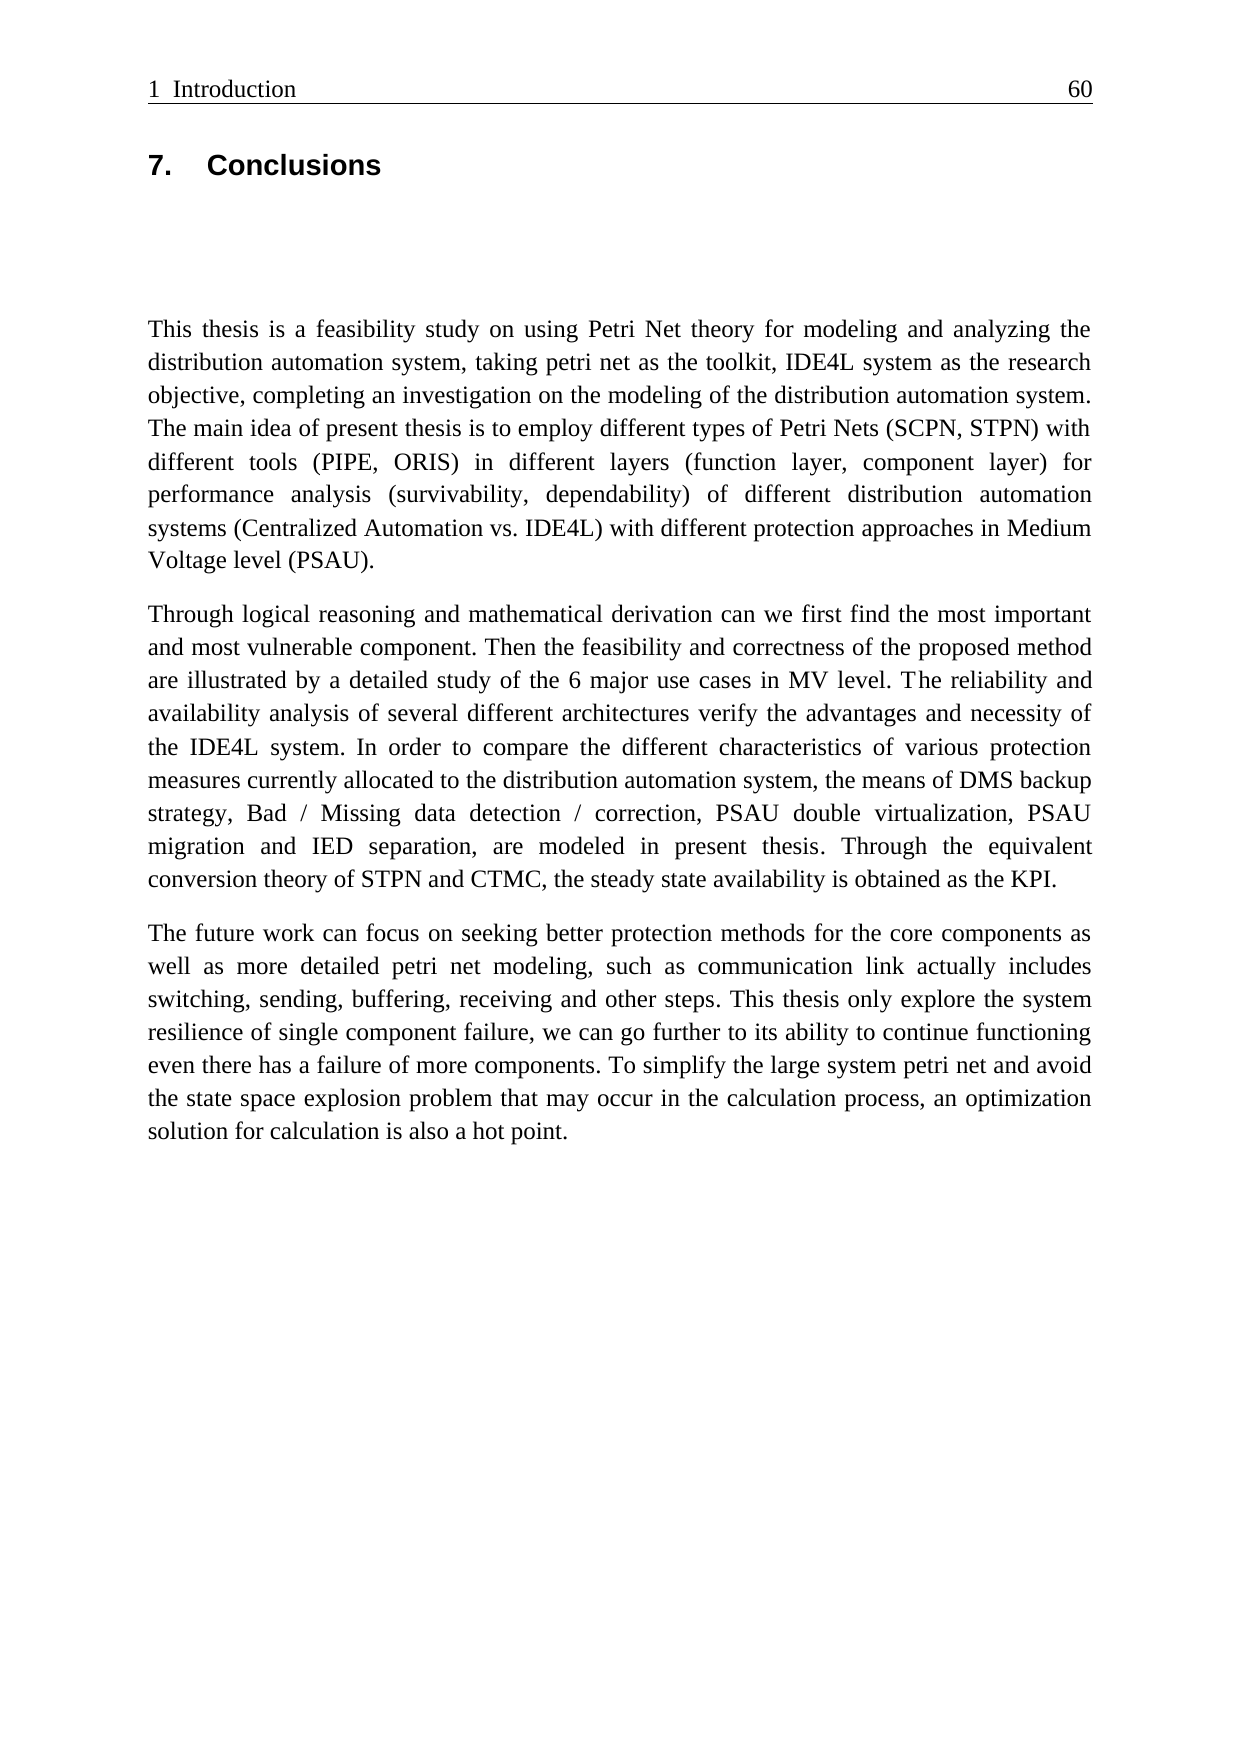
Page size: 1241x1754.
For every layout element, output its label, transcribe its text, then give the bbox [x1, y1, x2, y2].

text The future work can focus on seeking better protection methods for the core components as well as more detailed petri net modeling, such as communication link actually includes switching, sending, buffering, receiving and other steps. This thesis only explore the system resilience of single component failure, we can go further to its ability to continue functioning even there has a failure of more components. To simplify the large system petri net and avoid the state space explosion problem that may occur in the calculation process, an optimization solution for calculation is also a hot point. [148, 918, 1093, 1145]
title Conclusions [148, 148, 1093, 181]
text This thesis is a feasibility study on using Petri Net theory for modeling and analyzing the distribution automation system, taking petri net as the toolkit, IDE4L system as the research objective, completing an investigation on the modeling of the distribution automation system. The main idea of present thesis is to employ different types of Petri Nets (SCPN, STPN) with different tools (PIPE, ORIS) in different layers (function layer, component layer) for performance analysis (survivability, dependability) of different distribution automation systems (Centralized Automation vs. IDE4L) with different protection approaches in Medium Voltage level (PSAU). [148, 314, 1093, 574]
text Through logical reasoning and mathematical derivation can we first find the most important and most vulnerable component. Then the feasibility and correctness of the proposed method are illustrated by a detailed study of the 6 major use cases in MV level. The reliability and availability analysis of several different architectures verify the advantages and necessity of the IDE4L system. In order to compare the different characteristics of various protection measures currently allocated to the distribution automation system, the means of DMS backup strategy, Bad / Missing data detection / correction, PSAU double virtualization, PSAU migration and IED separation, are modeled in present thesis. Through the equivalent conversion theory of STPN and CTMC, the steady state availability is obtained as the KPI. [148, 599, 1093, 893]
